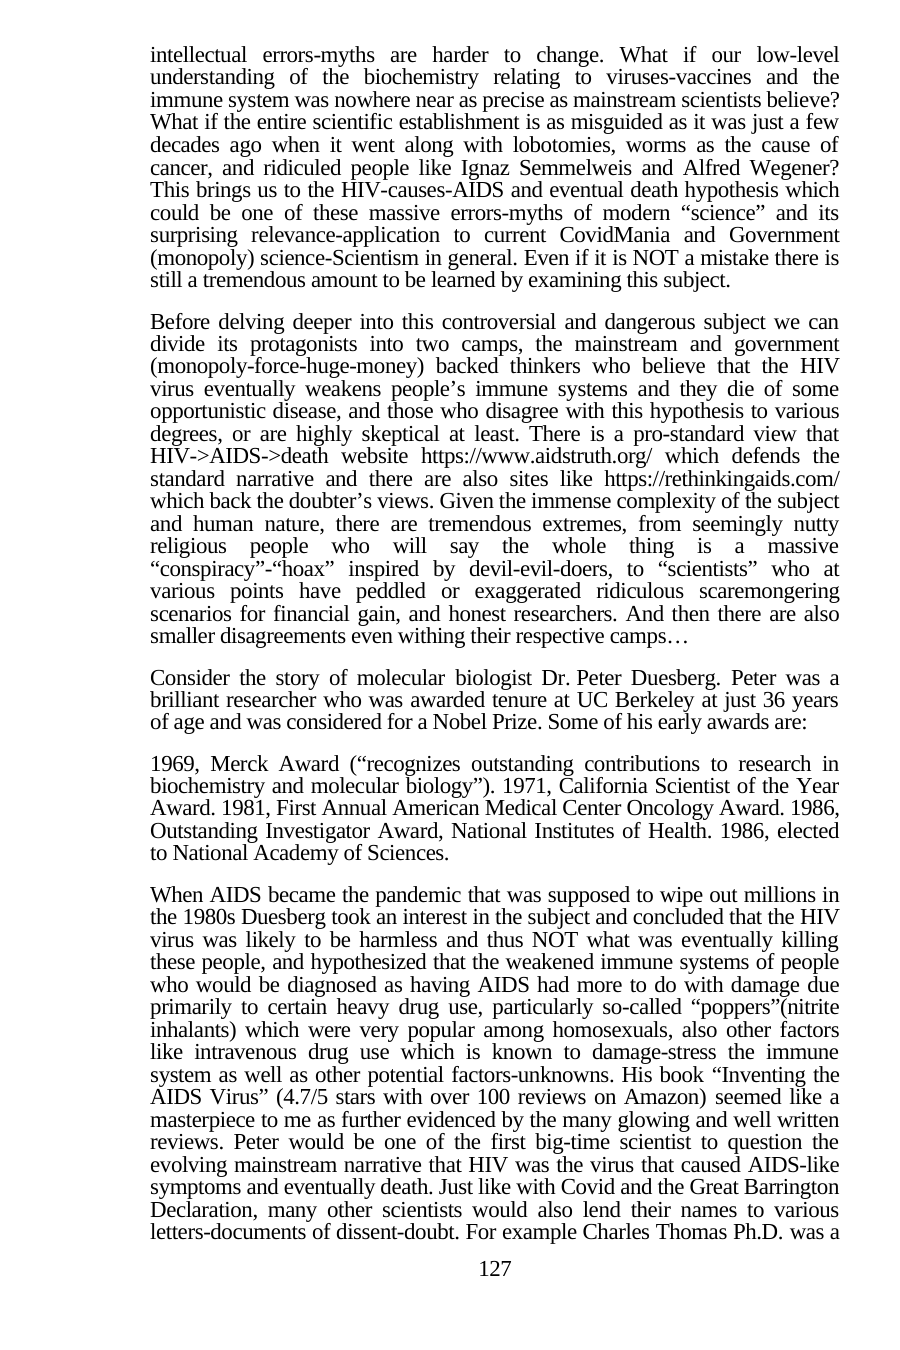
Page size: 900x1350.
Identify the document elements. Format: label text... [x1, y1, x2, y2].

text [150, 884, 840, 1244]
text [150, 45, 840, 292]
text 1969, Merck Award (“recognizes outstanding contributions to research in biochemistry and molecular biology”). 1971, California Scientist of the Year Award. 1981, First Annual American Medical Center Oncology Award. 1986, Outstanding Investigator Award, National Institutes of Health. 1986, elected to National Academy of Sciences. [150, 753, 840, 866]
text Consider the story of molecular biologist Dr. Peter Duesberg. Peter was a brilliant researcher who was awarded tenure at UC Berkeley at just 36 years of age and was considered for a Nobel Prize. Some of his early awards are: [150, 667, 840, 735]
text Before delving deeper into this controversial and dangerous subject we can divide its protagonists into two camps, the mainstream and government (monopoly-force-huge-money) backed thinkers who believe that the HIV virus eventually weakens people’s immune systems and they die of some opportunistic disease, and those who disagree with this hypothesis to various degrees, or are highly skeptical at least. There is a pro-standard view that HIV->AIDS->death website https://www.aidstruth.org/ which defends the standard narrative and there are also sites like https://rethinkingaids.com/ which back the doubter’s views. Given the immense complexity of the subject and human nature, there are tremendous extremes, from seemingly nutty religious people who will say the whole thing is a massive “conspiracy”-“hoax” inspired by devil-evil-doers, to “scientists” who at various points have peddled or exaggerated ridiculous scaremongering scenarios for financial gain, and honest researchers. And then there are also smaller disagreements even withing their respective camps… [150, 311, 840, 648]
